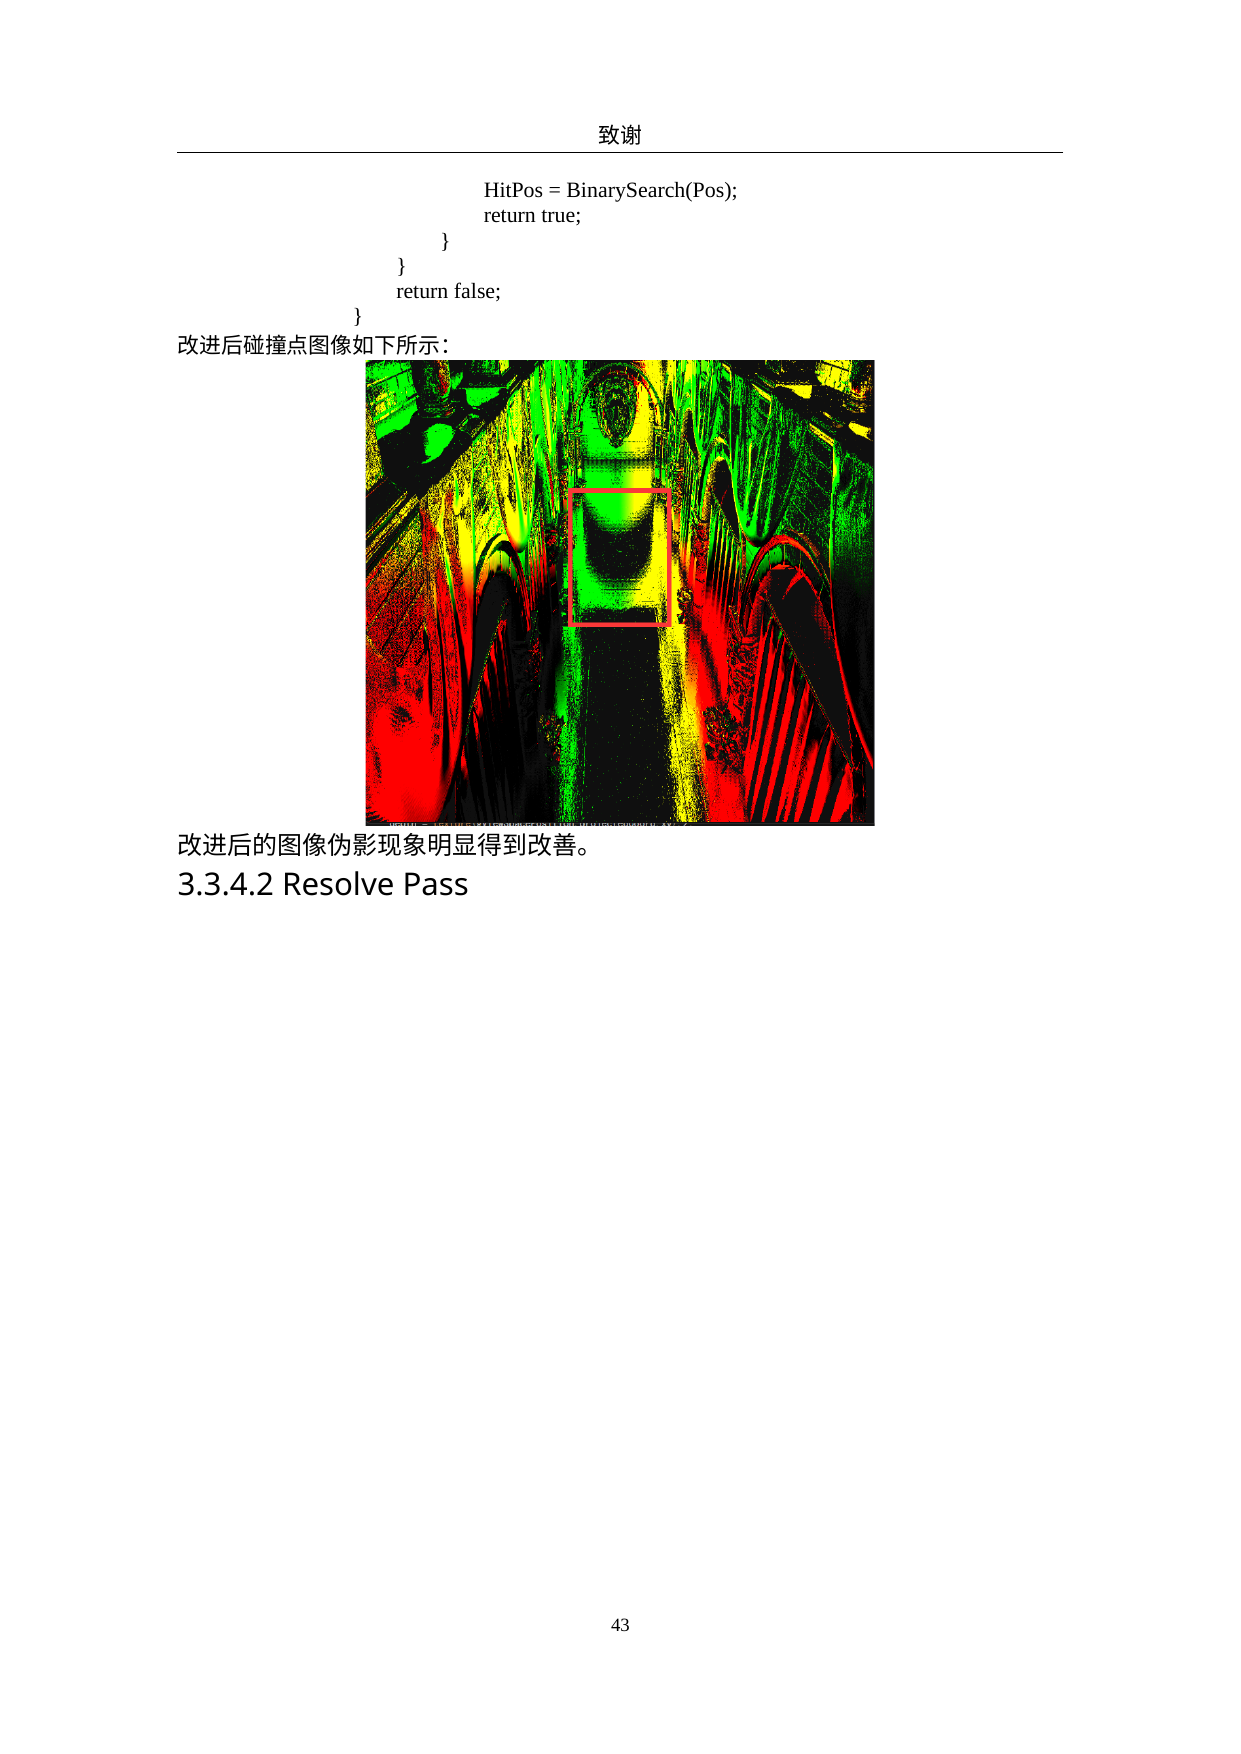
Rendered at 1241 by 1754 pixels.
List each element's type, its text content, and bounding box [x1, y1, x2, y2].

text return true; [440, 202, 1063, 228]
text } [308, 303, 1063, 328]
text HitPos = BinarySearch(Pos); [440, 177, 1063, 202]
picture [365, 360, 875, 826]
text 改进后碰撞点图像如下所示： [177, 328, 1063, 360]
text return false; [352, 278, 1063, 303]
text } [396, 228, 1063, 253]
text 3.3.4.2 Resolve Pass [177, 861, 1063, 904]
text } [352, 253, 1063, 278]
text 改进后的图像伪影现象明显得到改善。 [177, 825, 1063, 861]
